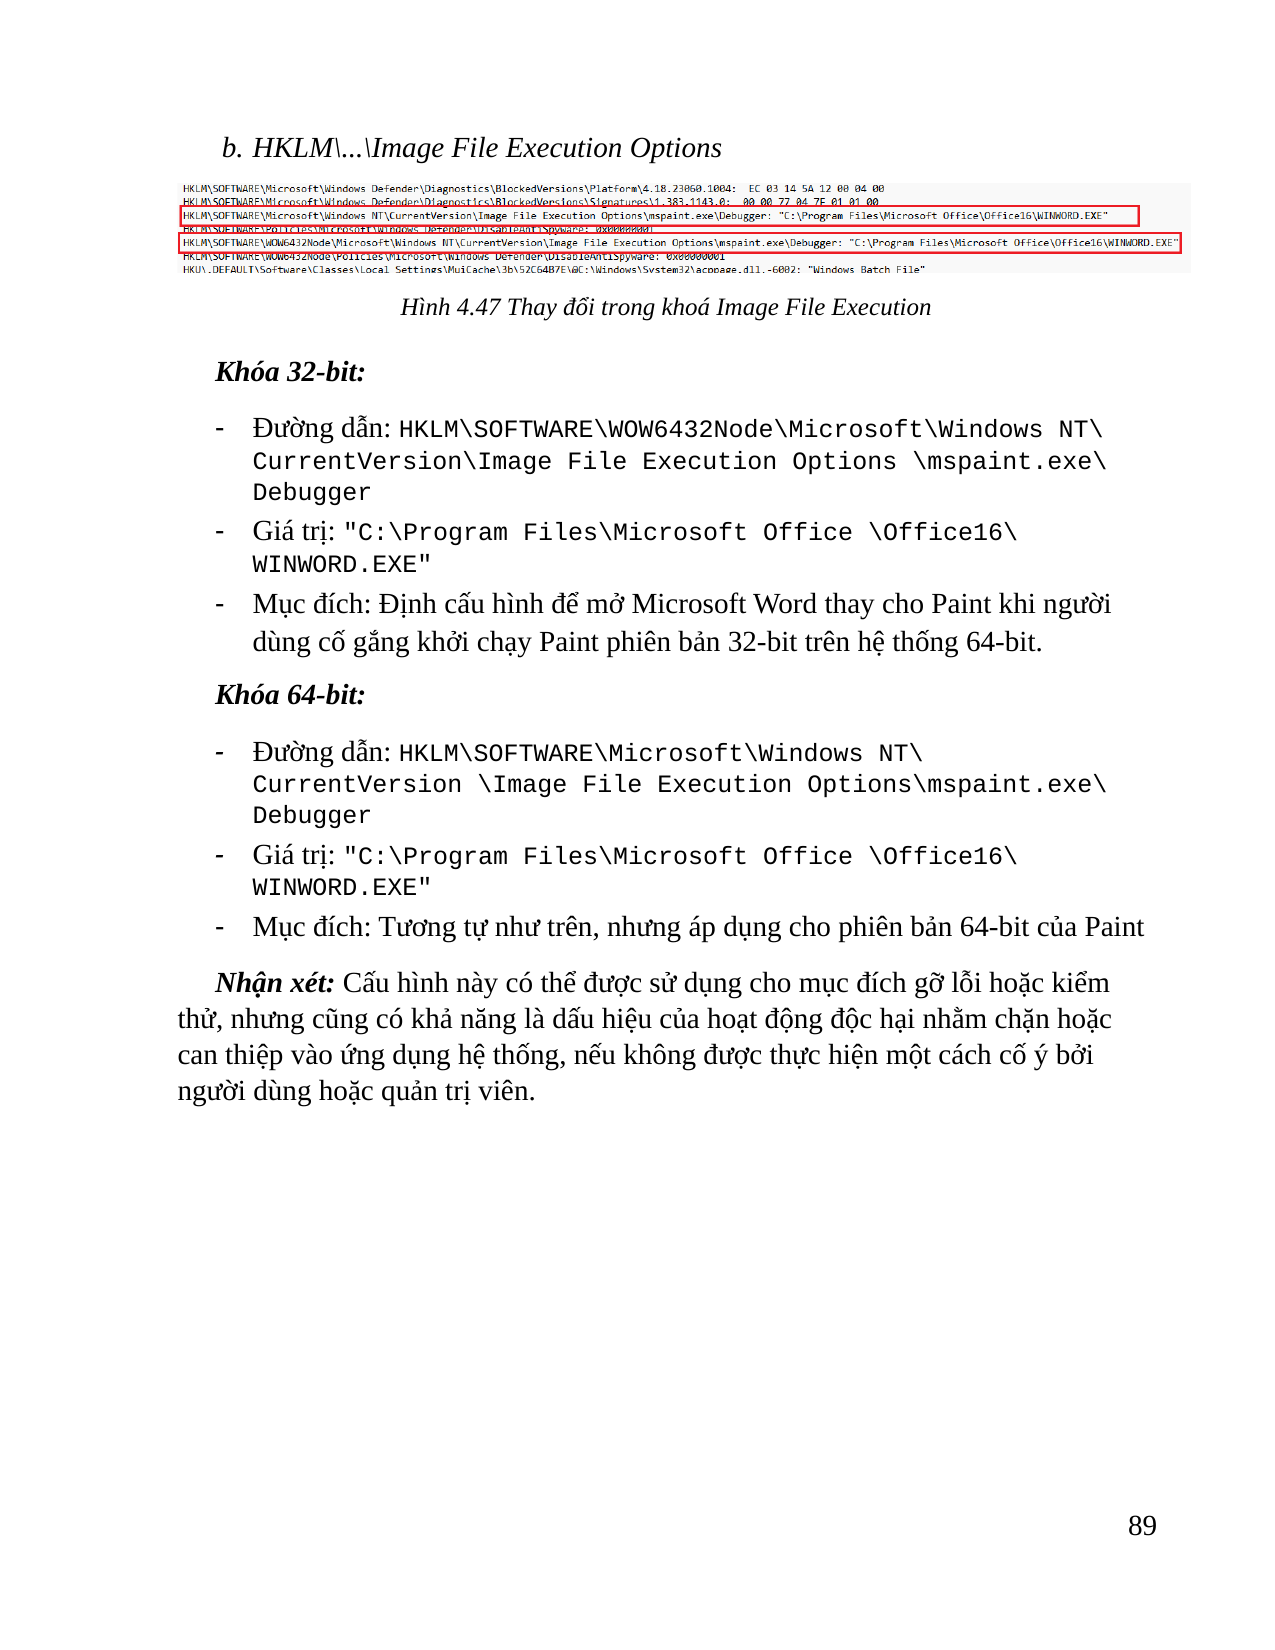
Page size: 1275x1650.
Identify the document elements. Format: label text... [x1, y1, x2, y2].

list Đường dẫn: HKLM\SOFTWARE\Microsoft\Windows NT\CurrentVersion \Image File Execution Options\mspaint.exe\Debugger [215, 730, 1157, 831]
text Khóa 64-bit: [177, 677, 1157, 711]
list Mục đích: Định cấu hình để mở Microsoft Word thay cho Paint khi người dùng cố gắng khởi chạy Paint phiên bản 32-bit trên hệ thống 64-bit. [215, 582, 1157, 658]
list Mục đích: Tương tự như trên, nhưng áp dụng cho phiên bản 64-bit của Paint [215, 905, 1157, 945]
list Đường dẫn: HKLM\SOFTWARE\WOW6432Node\Microsoft\Windows NT\CurrentVersion\Image File Execution Options \mspaint.exe\Debugger [215, 407, 1157, 507]
list HKLM\...\Image File Execution Options [222, 131, 1157, 164]
list Giá trị: "C:\Program Files\Microsoft Office \Office16\WINWORD.EXE" [215, 833, 1157, 903]
text Hình 4.47 Thay đổi trong khoá Image File Execution [177, 292, 1157, 320]
list Giá trị: "C:\Program Files\Microsoft Office \Office16\WINWORD.EXE" [215, 510, 1157, 580]
text Nhận xét: Cấu hình này có thể được sử dụng cho mục đích gỡ lỗi hoặc kiểm thử, nhưng cũng có khả năng là dấu hiệu của hoạt động độc hại nhằm chặn hoặc can thiệp vào ứng dụng hệ thống, nếu không được thực hiện một cách cố ý bởi người dùng hoặc quản trị viên. [177, 965, 1157, 1107]
text Khóa 32-bit: [177, 354, 1157, 387]
picture [177, 183, 1191, 273]
